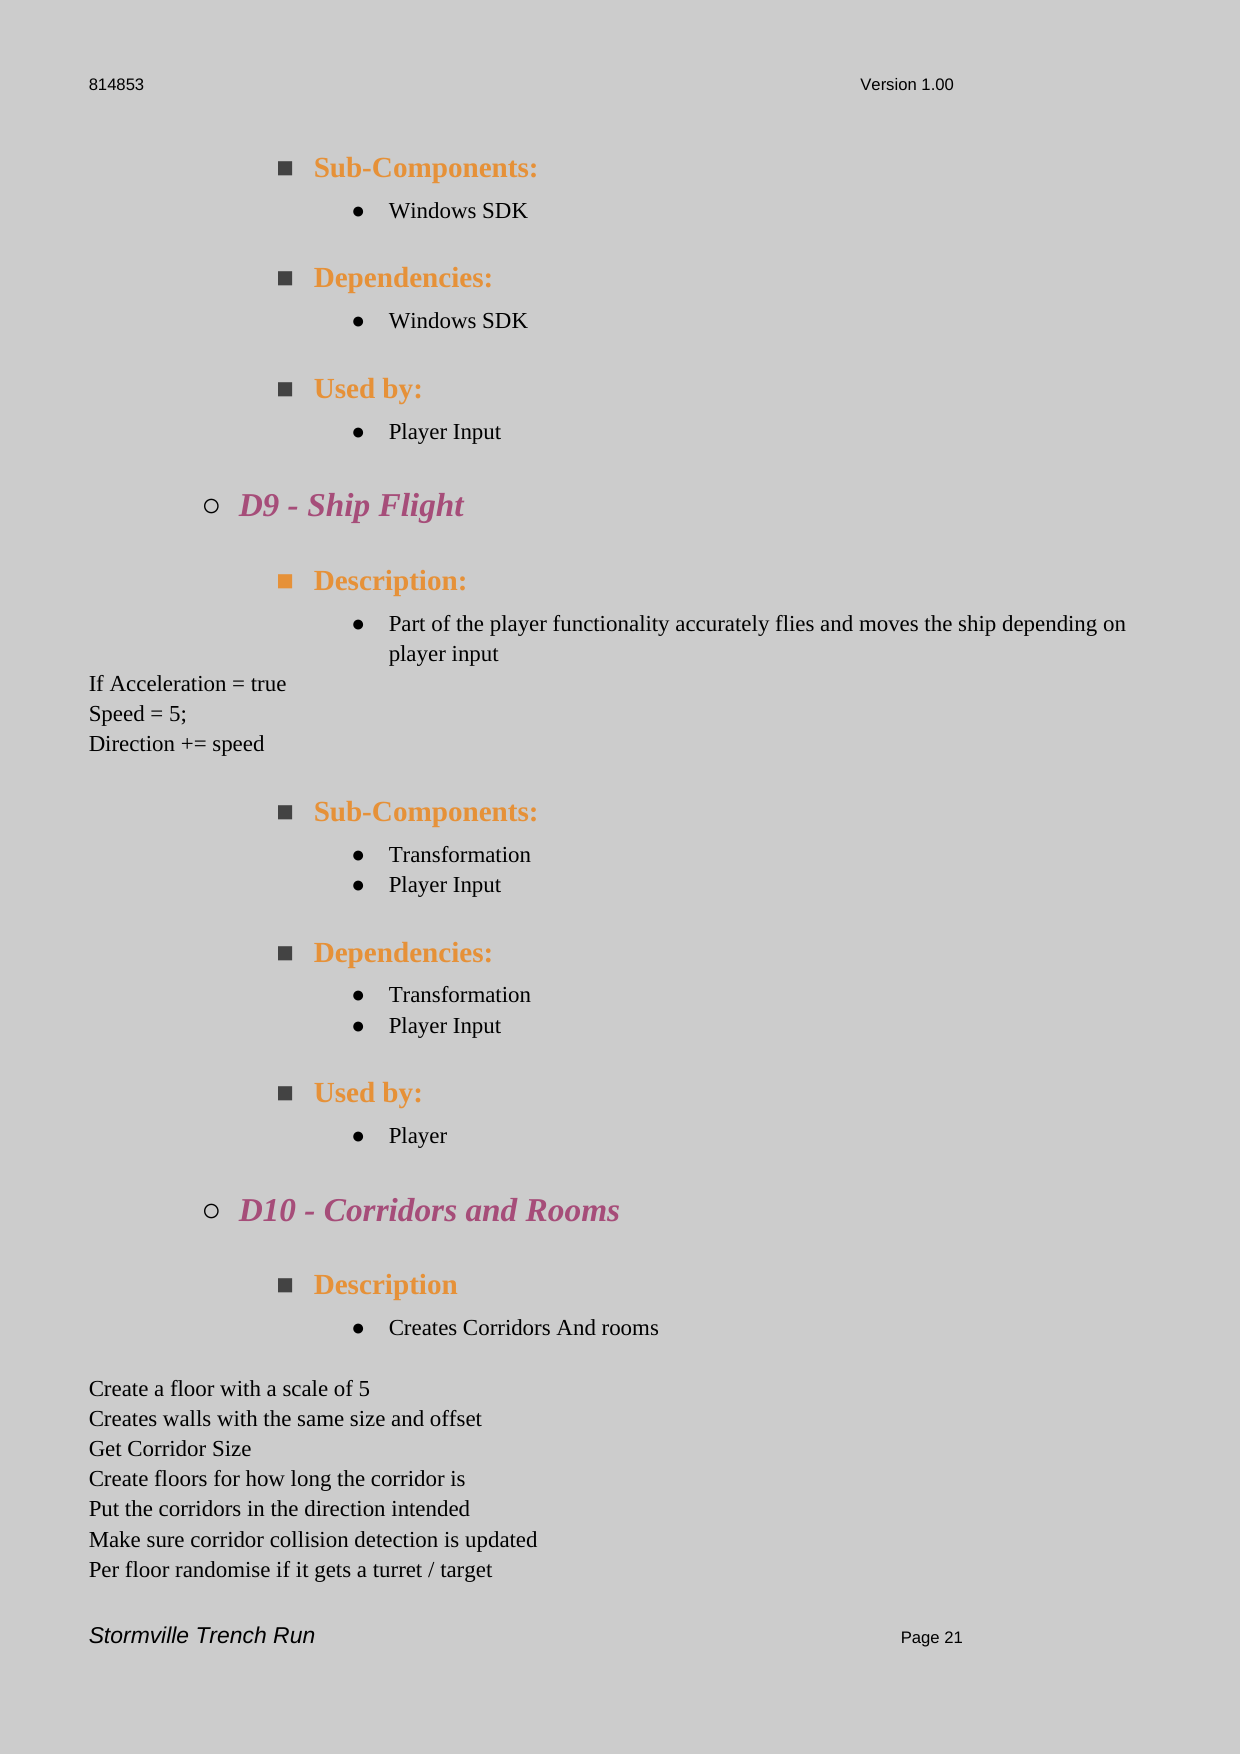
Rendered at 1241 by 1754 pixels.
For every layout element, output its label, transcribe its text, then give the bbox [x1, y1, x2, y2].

text Direction += speed [88, 731, 1166, 757]
text Make sure corridor collision detection is updated [88, 1526, 1166, 1552]
subtitle Sub-Components: [276, 150, 1166, 183]
subtitle Used by: [276, 371, 1166, 404]
subtitle Dependencies: [276, 260, 1166, 294]
subtitle D9 - Ship Flight [201, 485, 1166, 524]
text Put the corridors in the direction intended [88, 1495, 1166, 1522]
list Player Input [351, 871, 1166, 897]
list Windows SDK [351, 197, 1166, 223]
subtitle D10 - Corridors and Rooms [201, 1190, 1166, 1228]
subtitle Sub-Components: [276, 794, 1166, 828]
subtitle Description: [276, 563, 1166, 596]
text If Acceleration = true [88, 670, 1166, 696]
list Creates Corridors And rooms [351, 1314, 1166, 1341]
list Player Input [351, 1012, 1166, 1038]
subtitle Description [276, 1267, 1166, 1301]
subtitle Dependencies: [276, 935, 1166, 968]
text Creates walls with the same size and offset [88, 1405, 1166, 1431]
text Create floors for how long the corridor is [88, 1465, 1166, 1492]
text Create a floor with a scale of 5 [88, 1374, 1166, 1401]
list Player Input [351, 418, 1166, 444]
subtitle Used by: [276, 1075, 1166, 1109]
text Speed = 5; [88, 700, 1166, 727]
text Per floor randomise if it gets a turret / target [88, 1556, 1166, 1582]
list Part of the player functionality accurately flies and moves the ship depending on player input [351, 610, 1166, 666]
list Transformation [351, 982, 1166, 1008]
list Transformation [351, 841, 1166, 867]
text Get Corridor Size [88, 1435, 1166, 1461]
list Player [351, 1122, 1166, 1148]
list Windows SDK [351, 307, 1166, 334]
